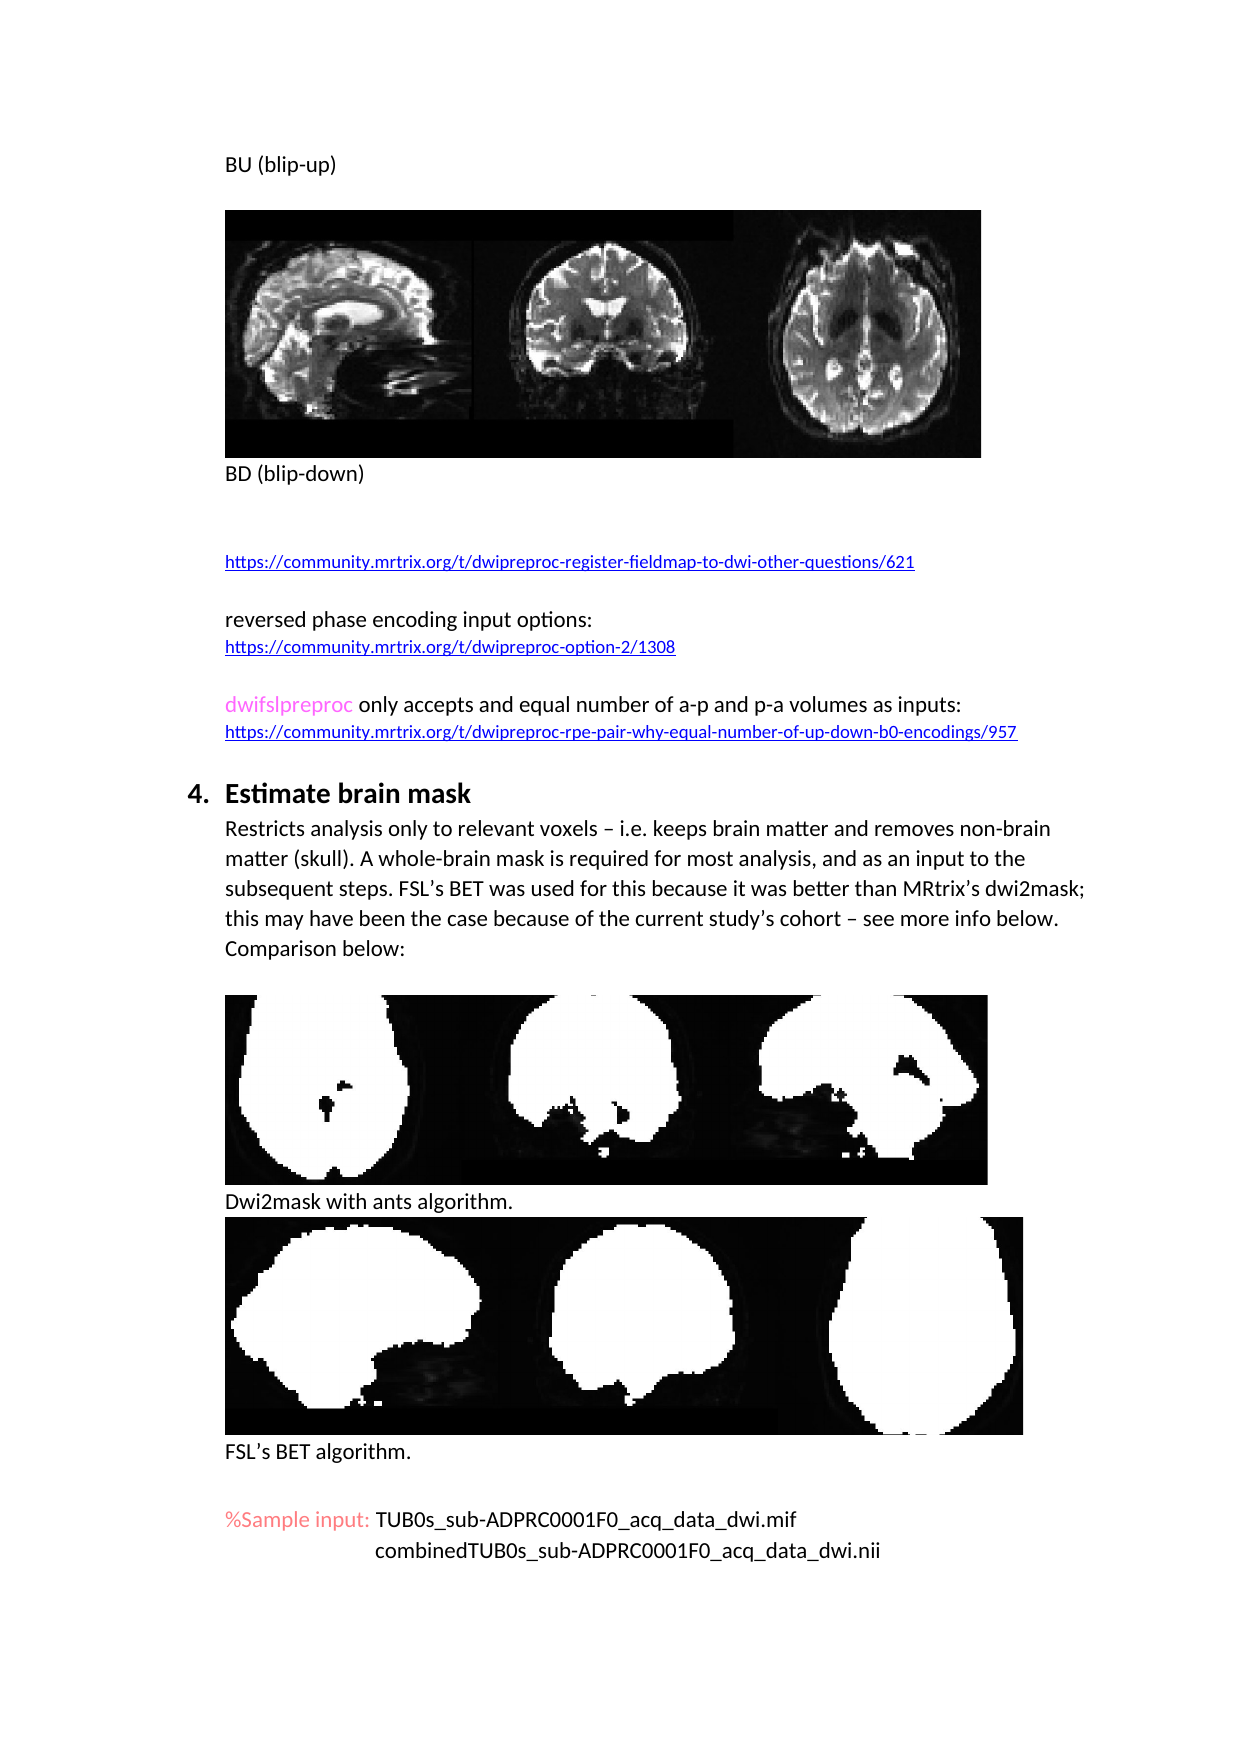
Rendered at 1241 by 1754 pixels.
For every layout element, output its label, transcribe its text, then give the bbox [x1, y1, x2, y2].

picture [225, 210, 982, 458]
list BD (blip-down) [225, 459, 1090, 487]
list dwifslpreproc only accepts and equal number of a-p and p-a volumes as inputs: [225, 690, 1090, 718]
picture [225, 1217, 1024, 1435]
list combinedTUB0s_sub-ADPRC0001F0_acq_data_dwi.nii [225, 1536, 1090, 1564]
list https://community.mrtrix.org/t/dwipreproc-rpe-pair-why-equal-number-of-up-down-b0-encodings/957 [225, 720, 1090, 743]
picture [225, 995, 988, 1185]
list reversed phase encoding input options: [225, 605, 1090, 633]
list Restricts analysis only to relevant voxels – i.e. keeps brain matter and removes non-brain matter (skull). A whole-brain mask is required for most analysis, and as an input to the subsequent steps. FSL’s BET was used for this because it was better than MRtrix’s dwi2mask; this may have been the case because of the current study’s cohort – see more info below. Comparison below: [225, 814, 1090, 962]
list https://community.mrtrix.org/t/dwipreproc-option-2/1308 [225, 635, 1090, 658]
list %Sample input: TUB0s_sub-ADPRC0001F0_acq_data_dwi.mif [225, 1506, 1090, 1534]
list BU (blip-up) [225, 150, 1090, 178]
list Dwi2mask with ants algorithm. [225, 1187, 1090, 1215]
list Estimate brain mask [187, 775, 1090, 811]
list https://community.mrtrix.org/t/dwipreproc-register-fieldmap-to-dwi-other-questions/621 [225, 550, 1090, 573]
list FSL’s BET algorithm. [225, 1437, 1090, 1465]
